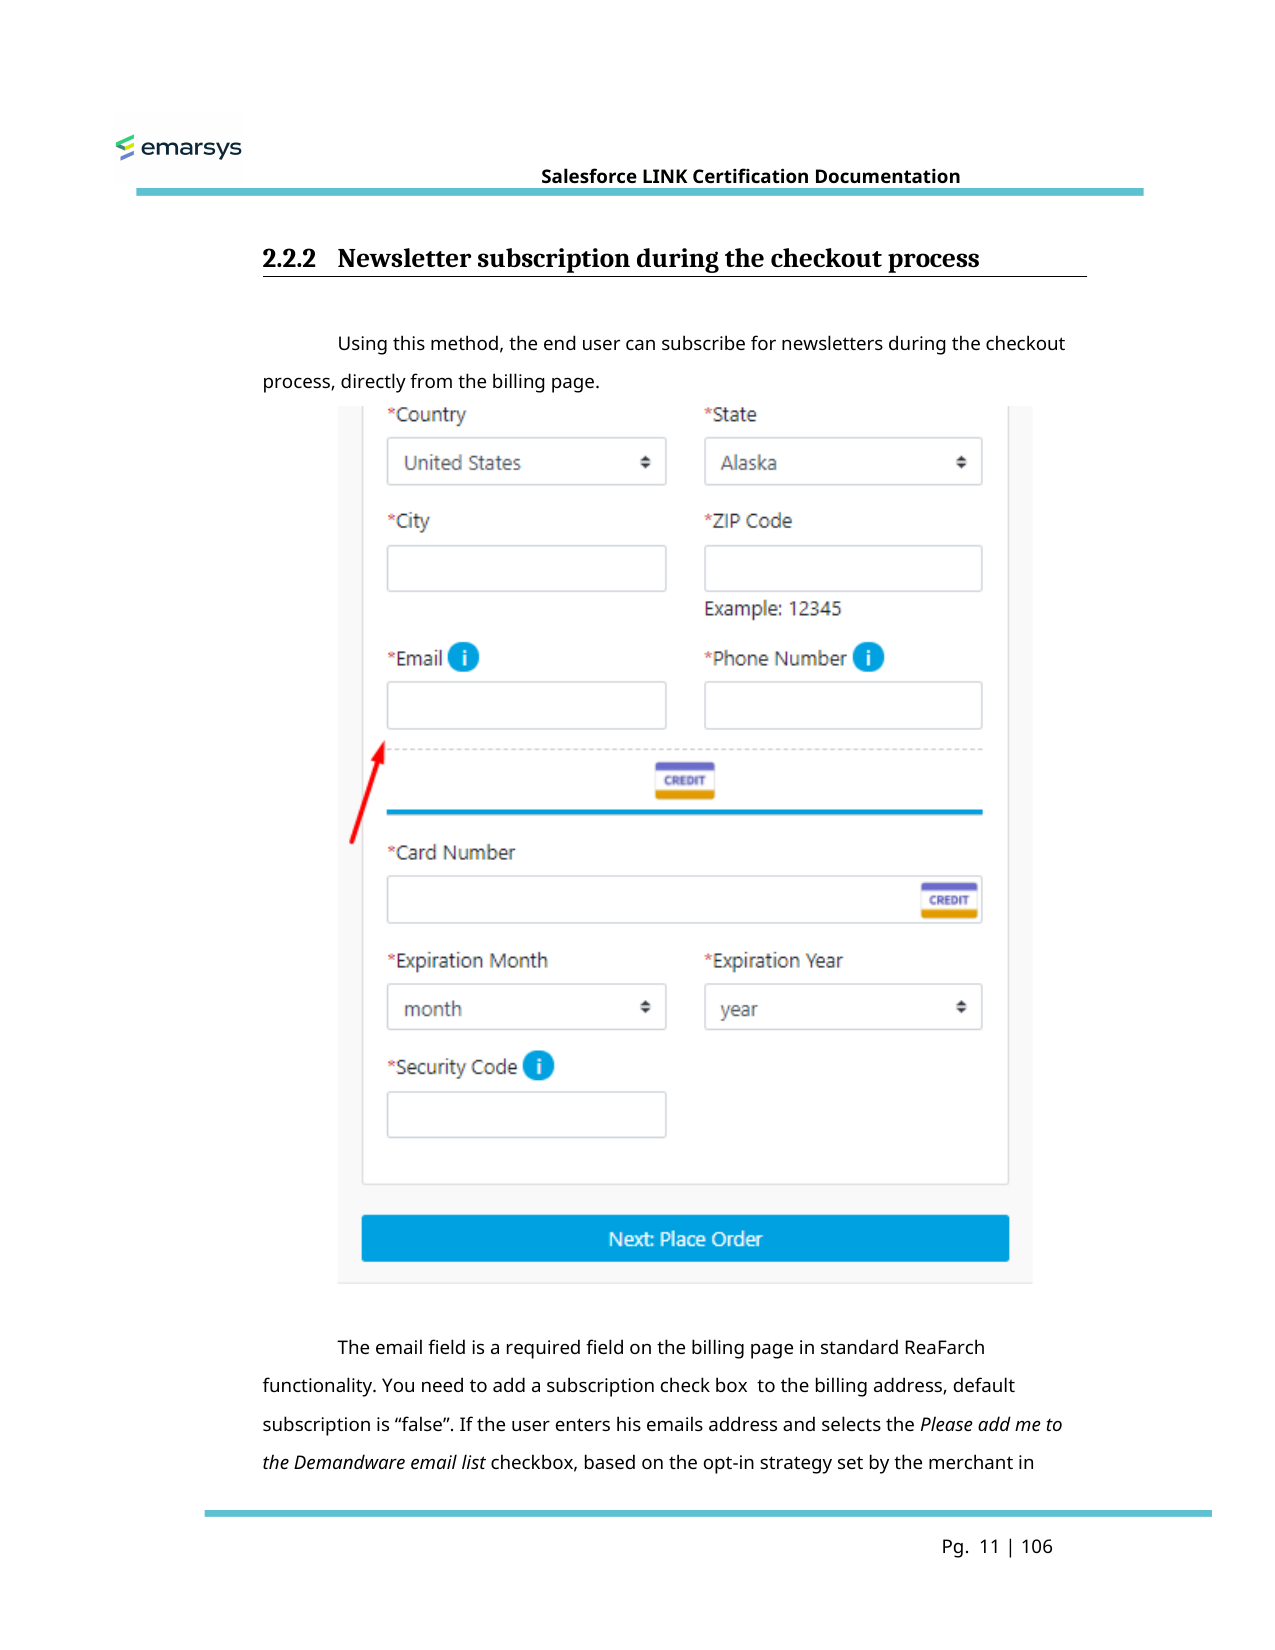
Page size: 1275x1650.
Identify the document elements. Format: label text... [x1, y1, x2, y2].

list Using this method, the end user can subscribe for newsletters during the checkout process, directly from the billing page. [262, 330, 1087, 394]
picture [204, 1510, 1212, 1517]
picture [136, 188, 1144, 196]
subtitle Newsletter subscription during the checkout process [262, 243, 1087, 277]
picture [113, 111, 244, 184]
picture [337, 406, 1033, 1284]
